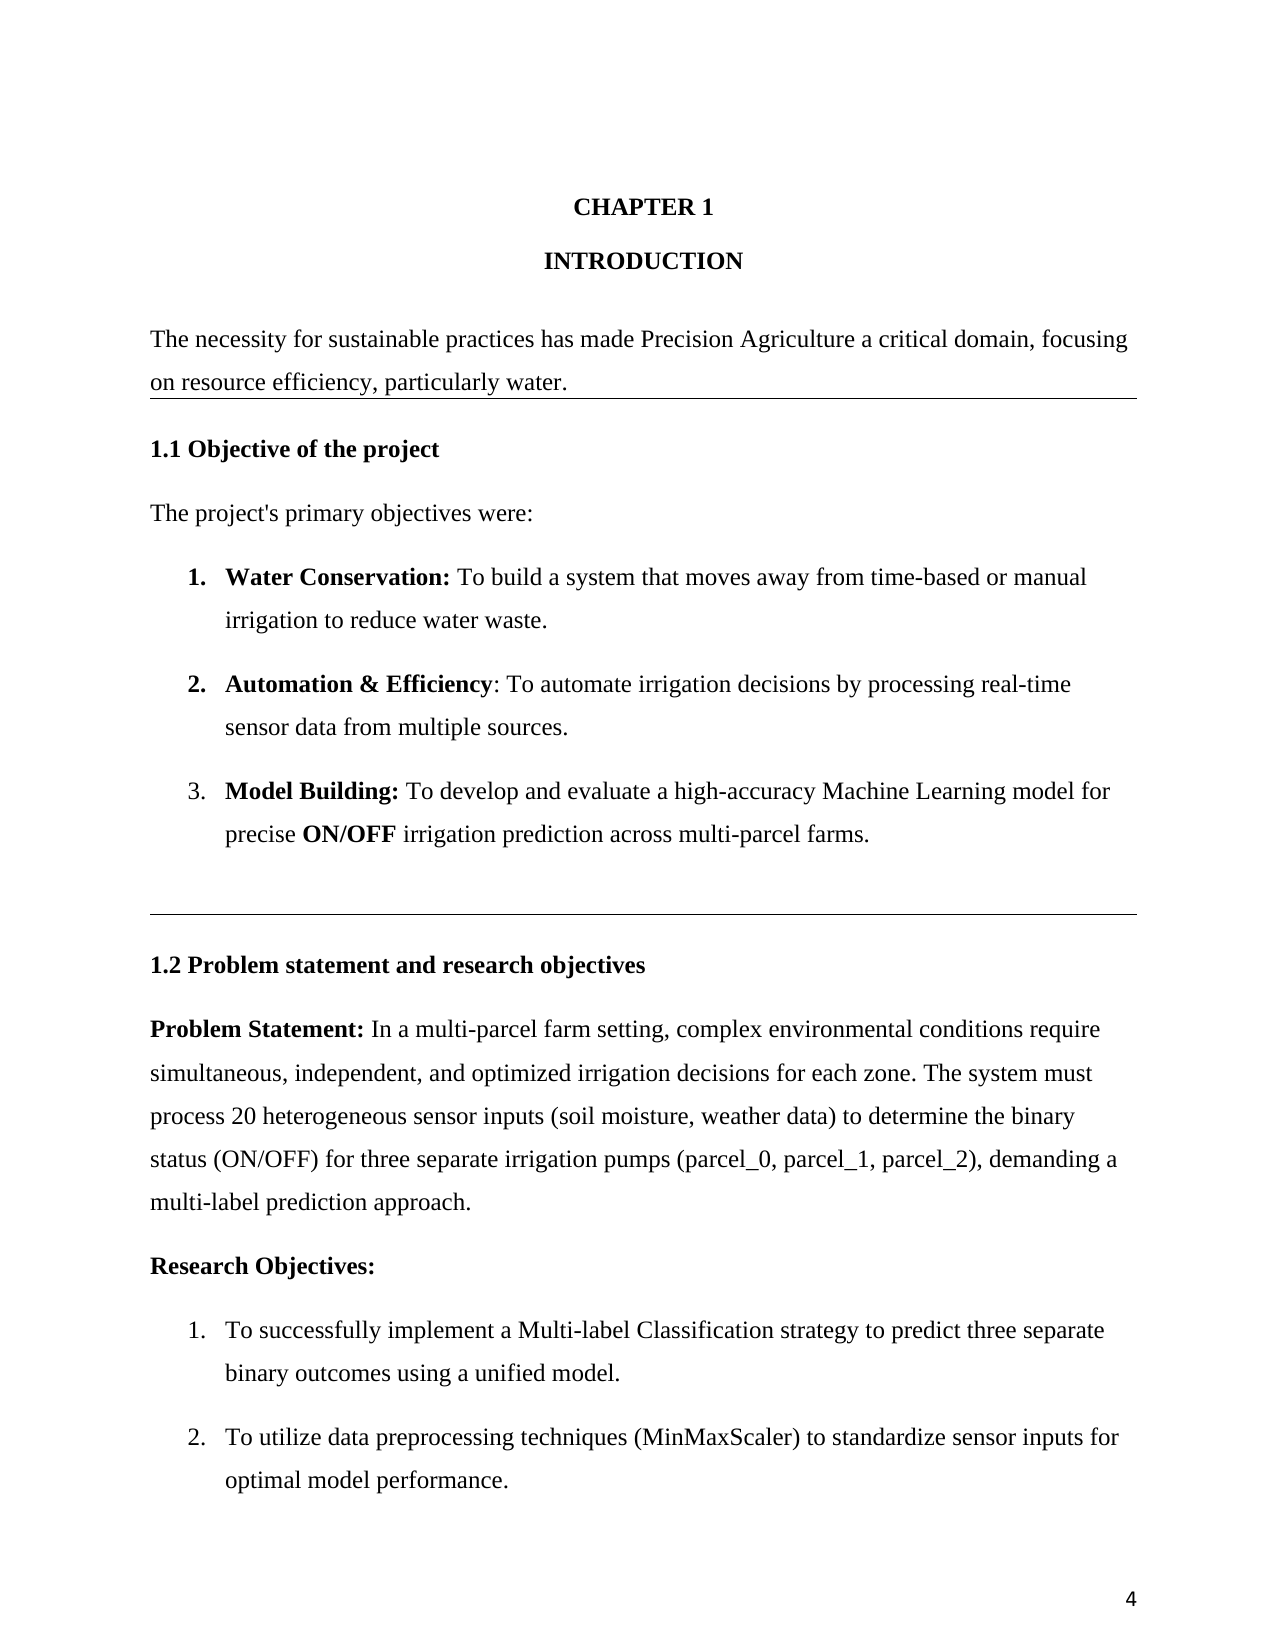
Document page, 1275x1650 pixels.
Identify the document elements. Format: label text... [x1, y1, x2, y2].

text The project's primary objectives were: [150, 498, 1137, 527]
text INTRODUCTION [150, 246, 1137, 274]
text 1.2 Problem statement and research objectives [150, 951, 1137, 979]
list To successfully implement a Multi-label Classification strategy to predict three separate binary outcomes using a unified model. [187, 1315, 1137, 1387]
list To utilize data preprocessing techniques (MinMaxScaler) to standardize sensor inputs for optimal model performance. [187, 1422, 1137, 1494]
text The necessity for sustainable practices has made Precision Agriculture a critical domain, focusing on resource efficiency, particularly water. [150, 324, 1137, 398]
text Research Objectives: [150, 1251, 1137, 1280]
list Water Conservation: To build a system that moves away from time-based or manual irrigation to reduce water waste. [187, 562, 1137, 634]
text CHAPTER 1 [150, 192, 1137, 221]
text Problem Statement: In a multi-parcel farm setting, complex environmental conditions require simultaneous, independent, and optimized irrigation decisions for each zone. The system must process 20 heterogeneous sensor inputs (soil moisture, weather data) to determine the binary status (ON/OFF) for three separate irrigation pumps (parcel_0, parcel_1, parcel_2), demanding a multi-label prediction approach. [150, 1014, 1137, 1216]
list Automation & Efficiency: To automate irrigation decisions by processing real-time sensor data from multiple sources. [187, 669, 1137, 741]
text 1.1 Objective of the project [150, 434, 1137, 463]
list Model Building: To develop and evaluate a high-accuracy Machine Learning model for precise ON/OFF irrigation prediction across multi-parcel farms. [187, 776, 1137, 848]
